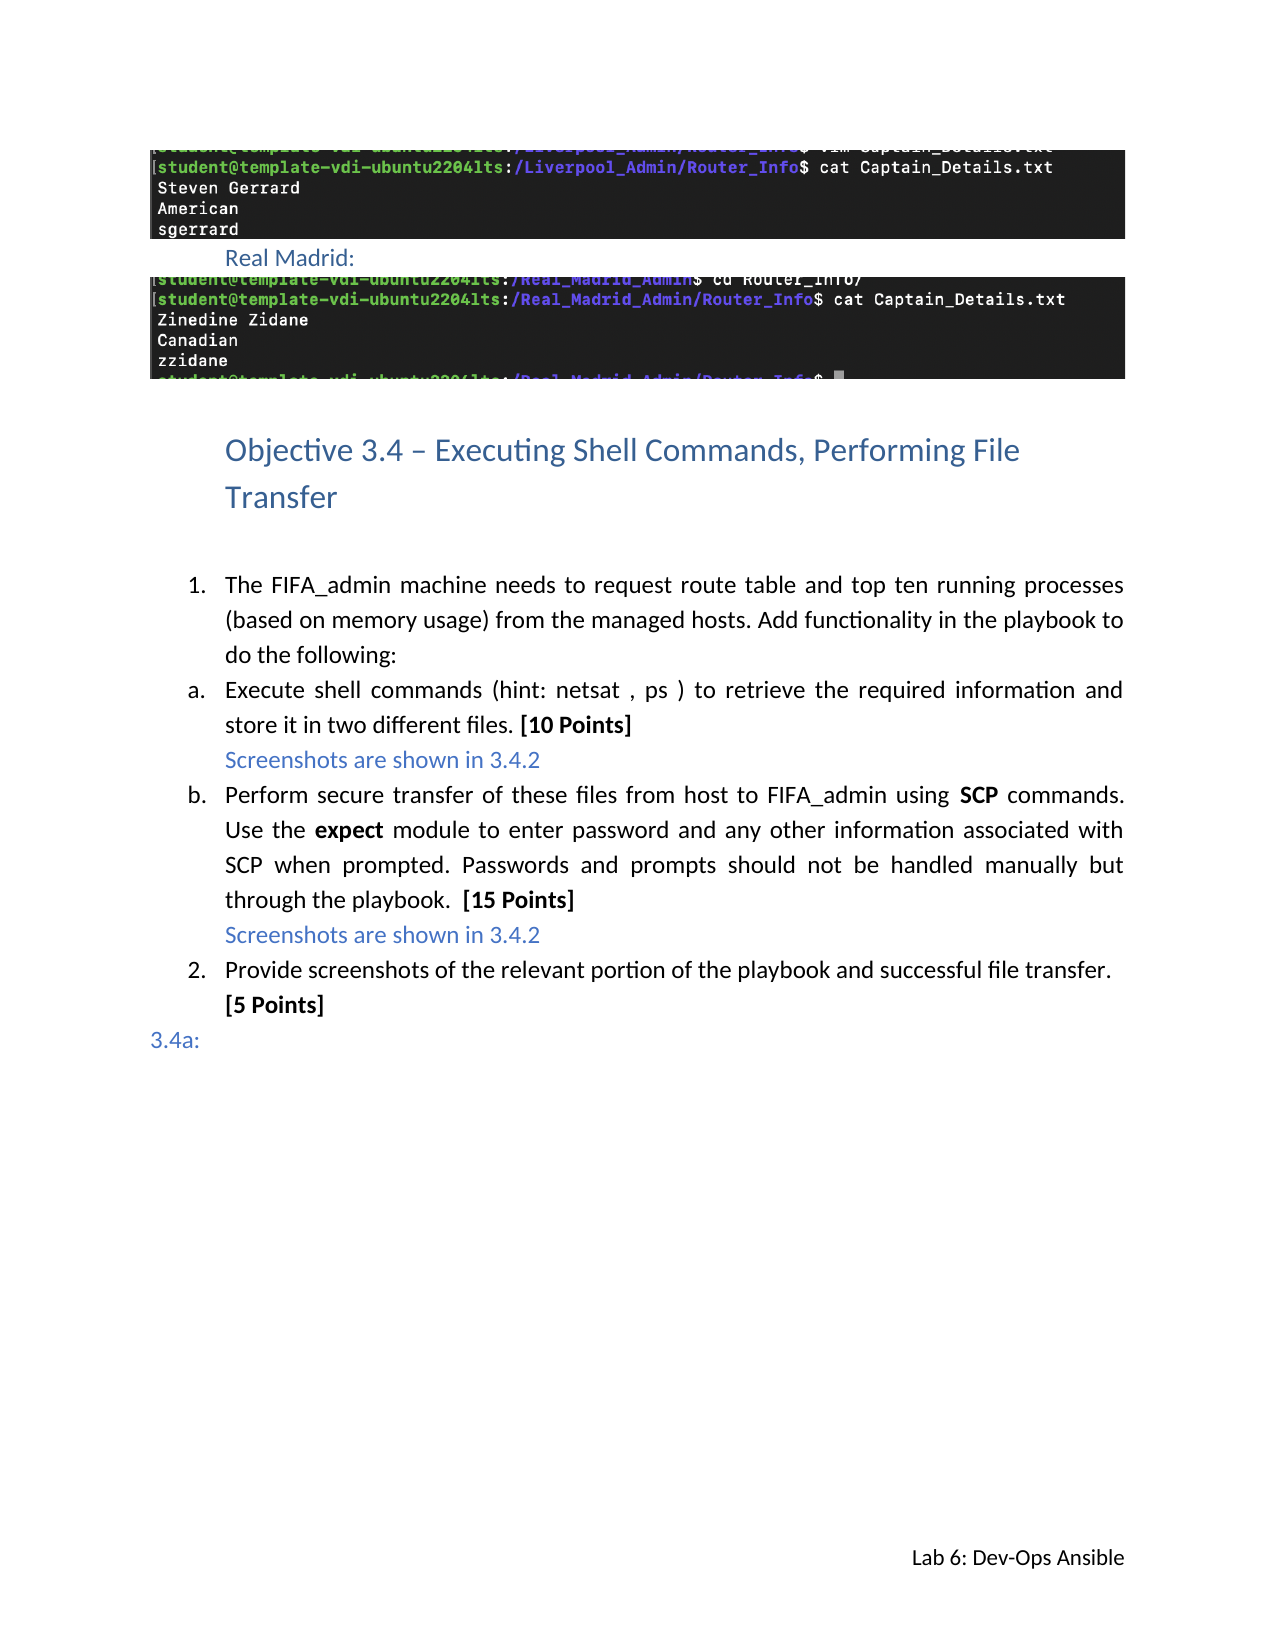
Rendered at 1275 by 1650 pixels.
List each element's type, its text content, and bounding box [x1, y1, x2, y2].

picture [150, 277, 1125, 379]
list Perform secure transfer of these files from host to FIFA_admin using SCP commands. Use the expect module to enter password and any other information associated with SCP when prompted. Passwords and prompts should not be handled manually but through the playbook. [15 Points] [187, 779, 1125, 915]
text [5 Points] [225, 989, 1125, 1020]
text Objective 3.4 – Executing Shell Commands, Performing File Transfer [225, 429, 1125, 516]
picture [150, 150, 1125, 239]
list The FIFA_admin machine needs to request route table and top ten running processes (based on memory usage) from the managed hosts. Add functionality in the playbook to do the following: [187, 569, 1125, 670]
text Screenshots are shown in 3.4.2 [225, 919, 1125, 950]
list Execute shell commands (hint: netsat , ps ) to retrieve the required information and store it in two different files. [10 Points] [187, 674, 1125, 740]
list Provide screenshots of the relevant portion of the playbook and successful file transfer. [187, 954, 1125, 985]
text 3.4a: [150, 1024, 1125, 1055]
text Real Madrid: [150, 242, 1125, 273]
text Screenshots are shown in 3.4.2 [225, 744, 1125, 775]
